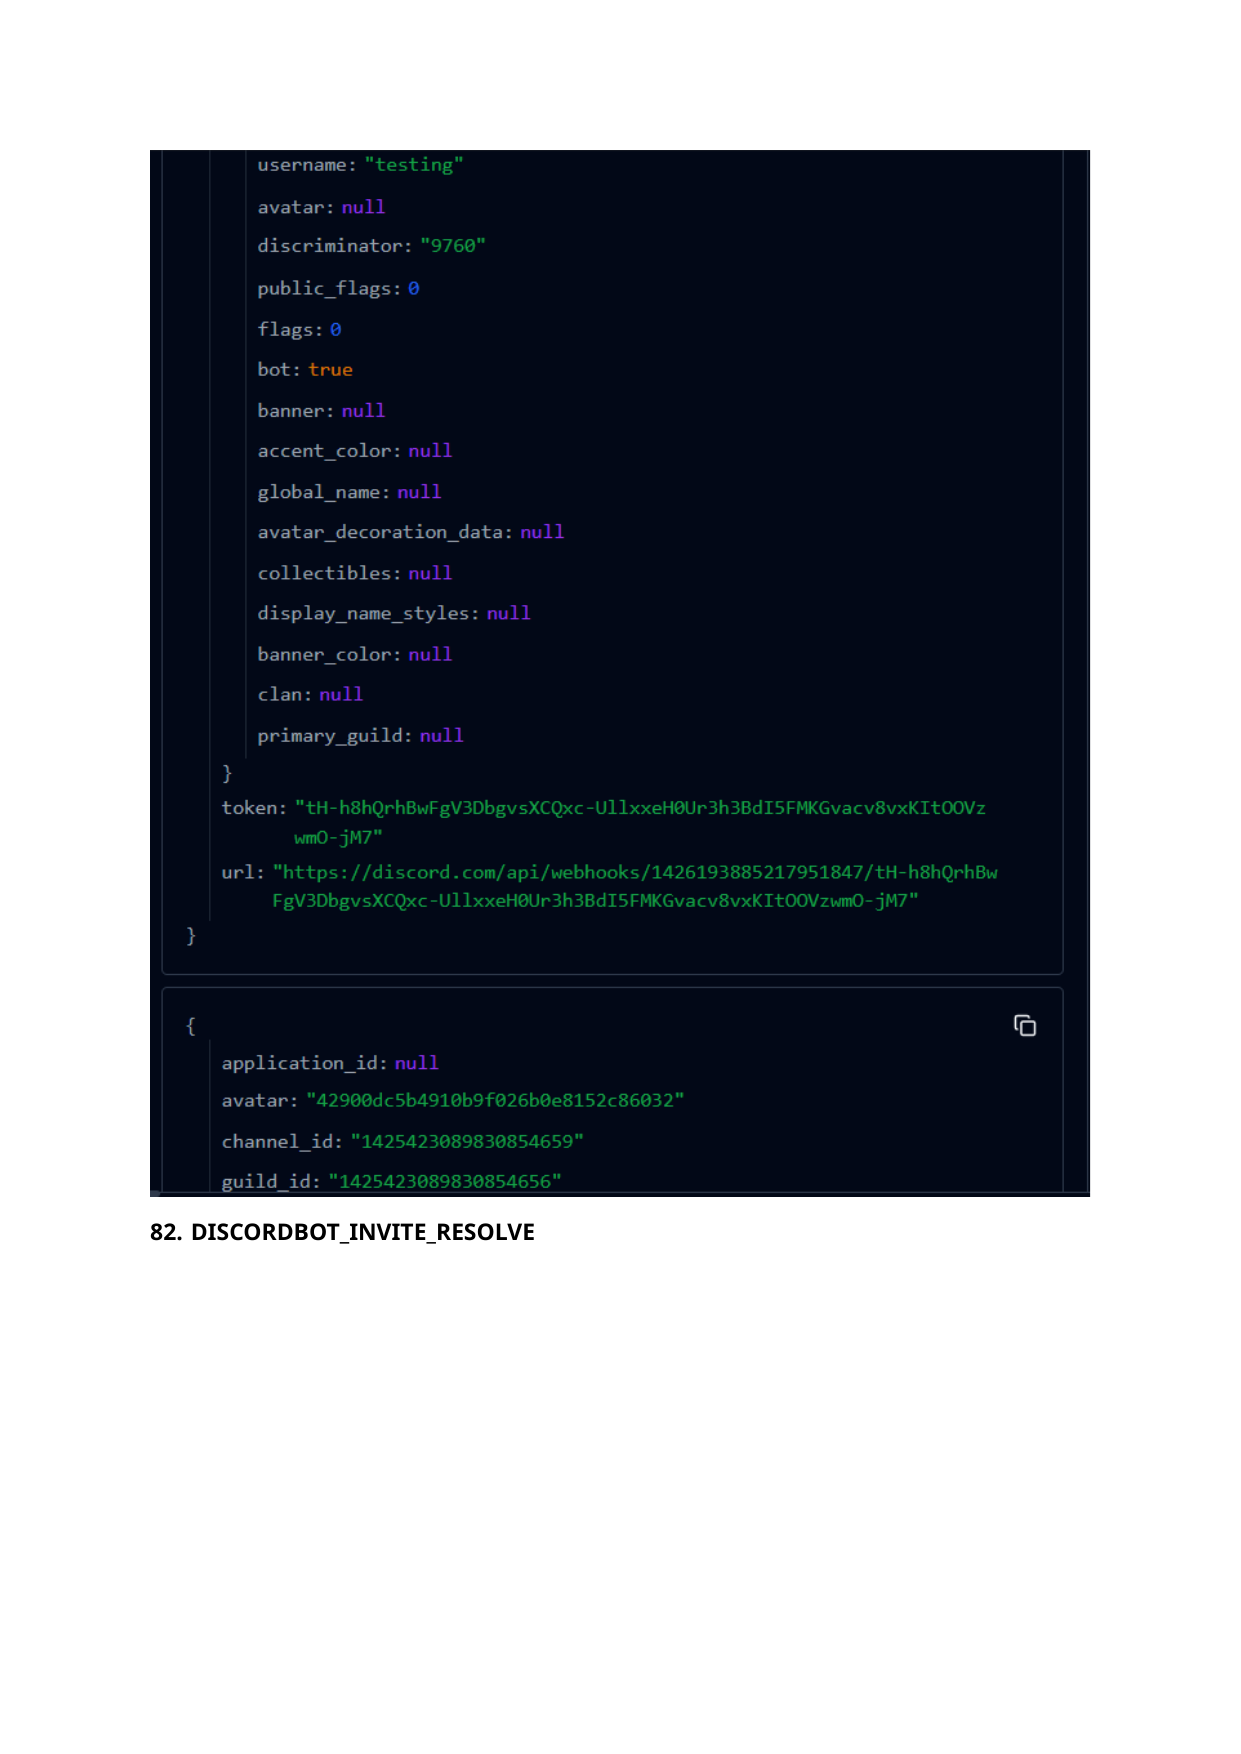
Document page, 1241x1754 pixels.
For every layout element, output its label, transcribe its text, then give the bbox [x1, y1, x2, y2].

picture [150, 150, 1091, 1197]
text 82. DISCORDBOT_INVITE_RESOLVE [150, 1216, 1090, 1247]
